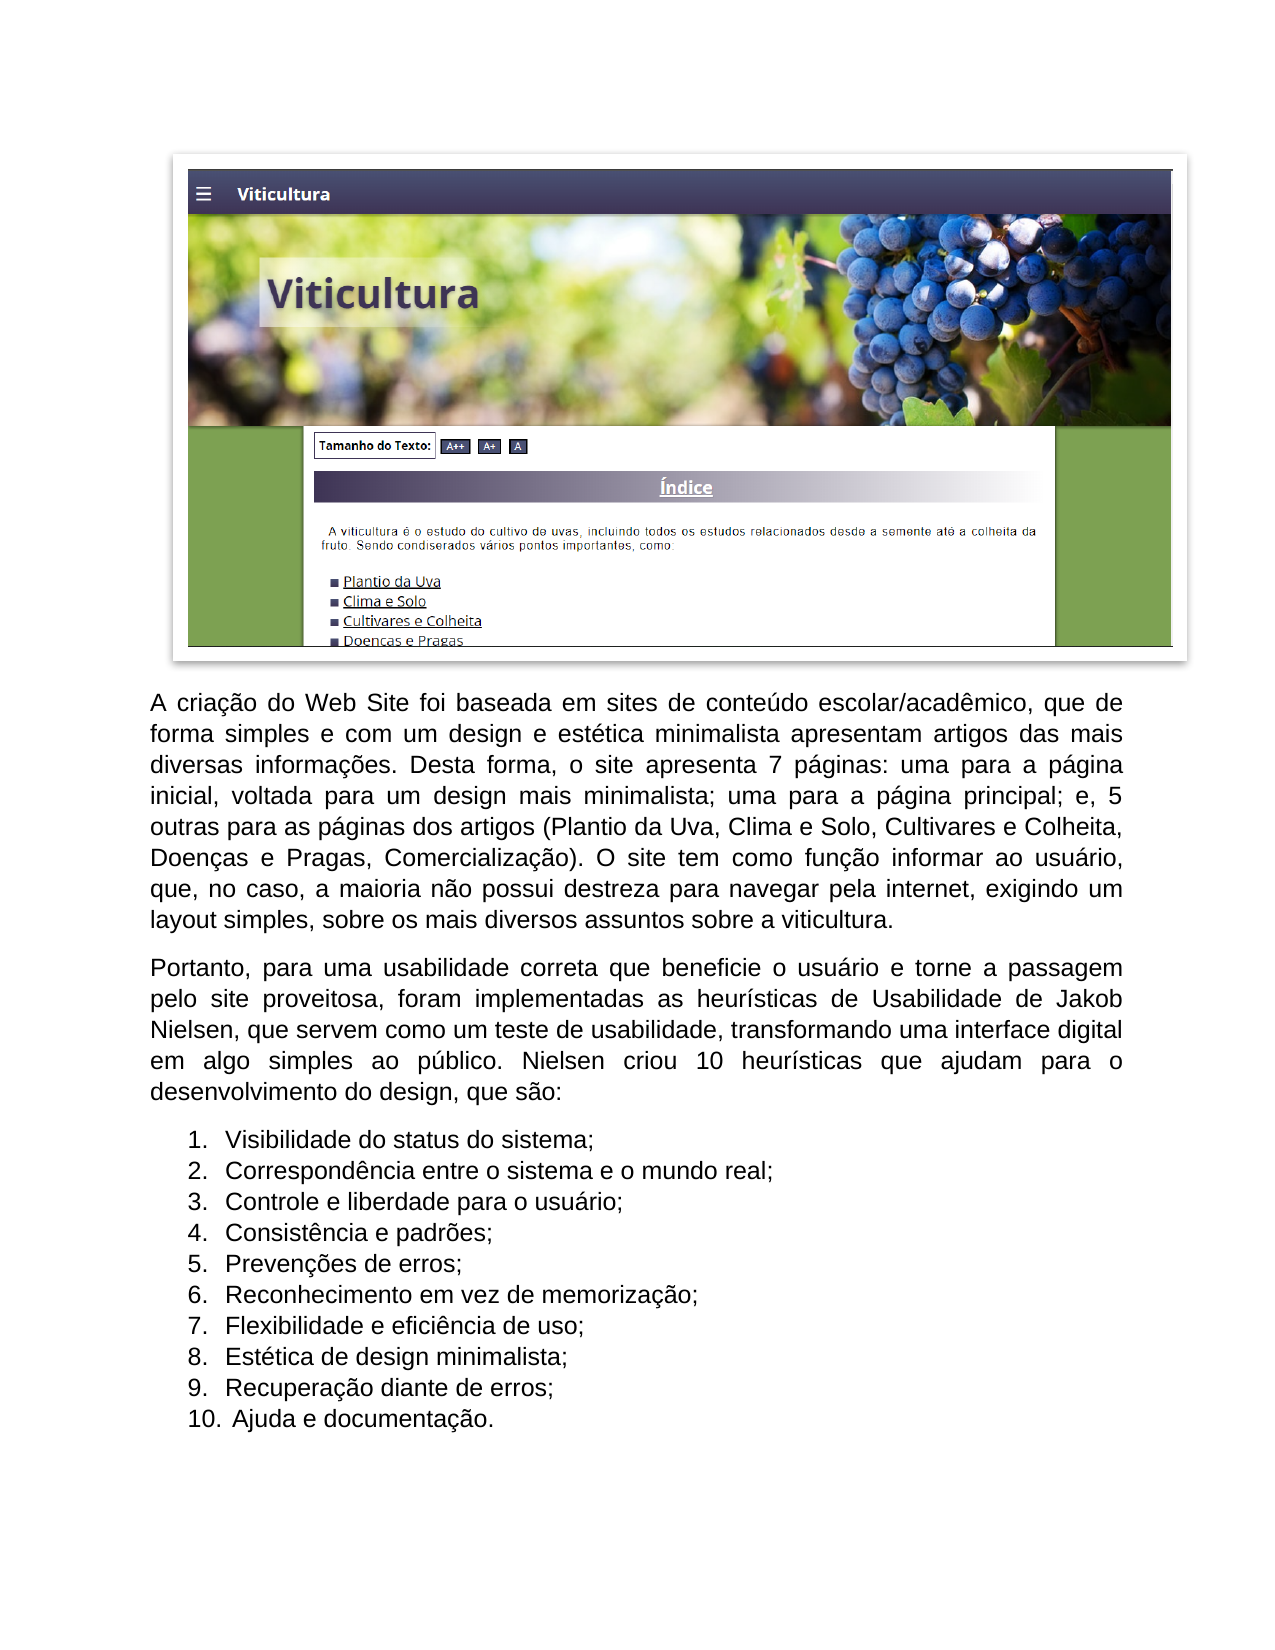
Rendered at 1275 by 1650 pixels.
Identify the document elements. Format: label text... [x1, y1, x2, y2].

text Portanto, para uma usabilidade correta que beneficie o usuário e torne a passagem pelo site proveitosa, foram implementadas as heurísticas de Usabilidade de Jakob Nielsen, que servem como um teste de usabilidade, transformando uma interface digital em algo simples ao público. Nielsen criou 10 heurísticas que ajudam para o desenvolvimento do design, que são: [150, 953, 1125, 1106]
list Recuperação diante de erros; [187, 1373, 1125, 1402]
text A criação do Web Site foi baseada em sites de conteúdo escolar/acadêmico, que de forma simples e com um design e estética minimalista apresentam artigos das mais diversas informações. Desta forma, o site apresenta 7 páginas: uma para a página inicial, voltada para um design mais minimalista; uma para a página principal; e, 5 outras para as páginas dos artigos (Plantio da Uva, Clima e Solo, Cultivares e Colheita, Doenças e Pragas, Comercialização). O site tem como função informar ao usuário, que, no caso, a maioria não possui destreza para navegar pela internet, exigindo um layout simples, sobre os mais diversos assuntos sobre a viticultura. [150, 688, 1125, 934]
list Consistência e padrões; [187, 1218, 1125, 1246]
list Visibilidade do status do sistema; [187, 1124, 1125, 1153]
list Controle e liberdade para o usuário; [187, 1187, 1125, 1215]
list Prevenções de erros; [187, 1249, 1125, 1277]
list Ajuda e documentação. [187, 1404, 1125, 1433]
list Estética de design minimalista; [187, 1342, 1125, 1371]
list Reconhecimento em vez de memorização; [187, 1280, 1125, 1308]
list Correspondência entre o sistema e o mundo real; [187, 1156, 1125, 1184]
list Flexibilidade e eficiência de uso; [187, 1311, 1125, 1339]
